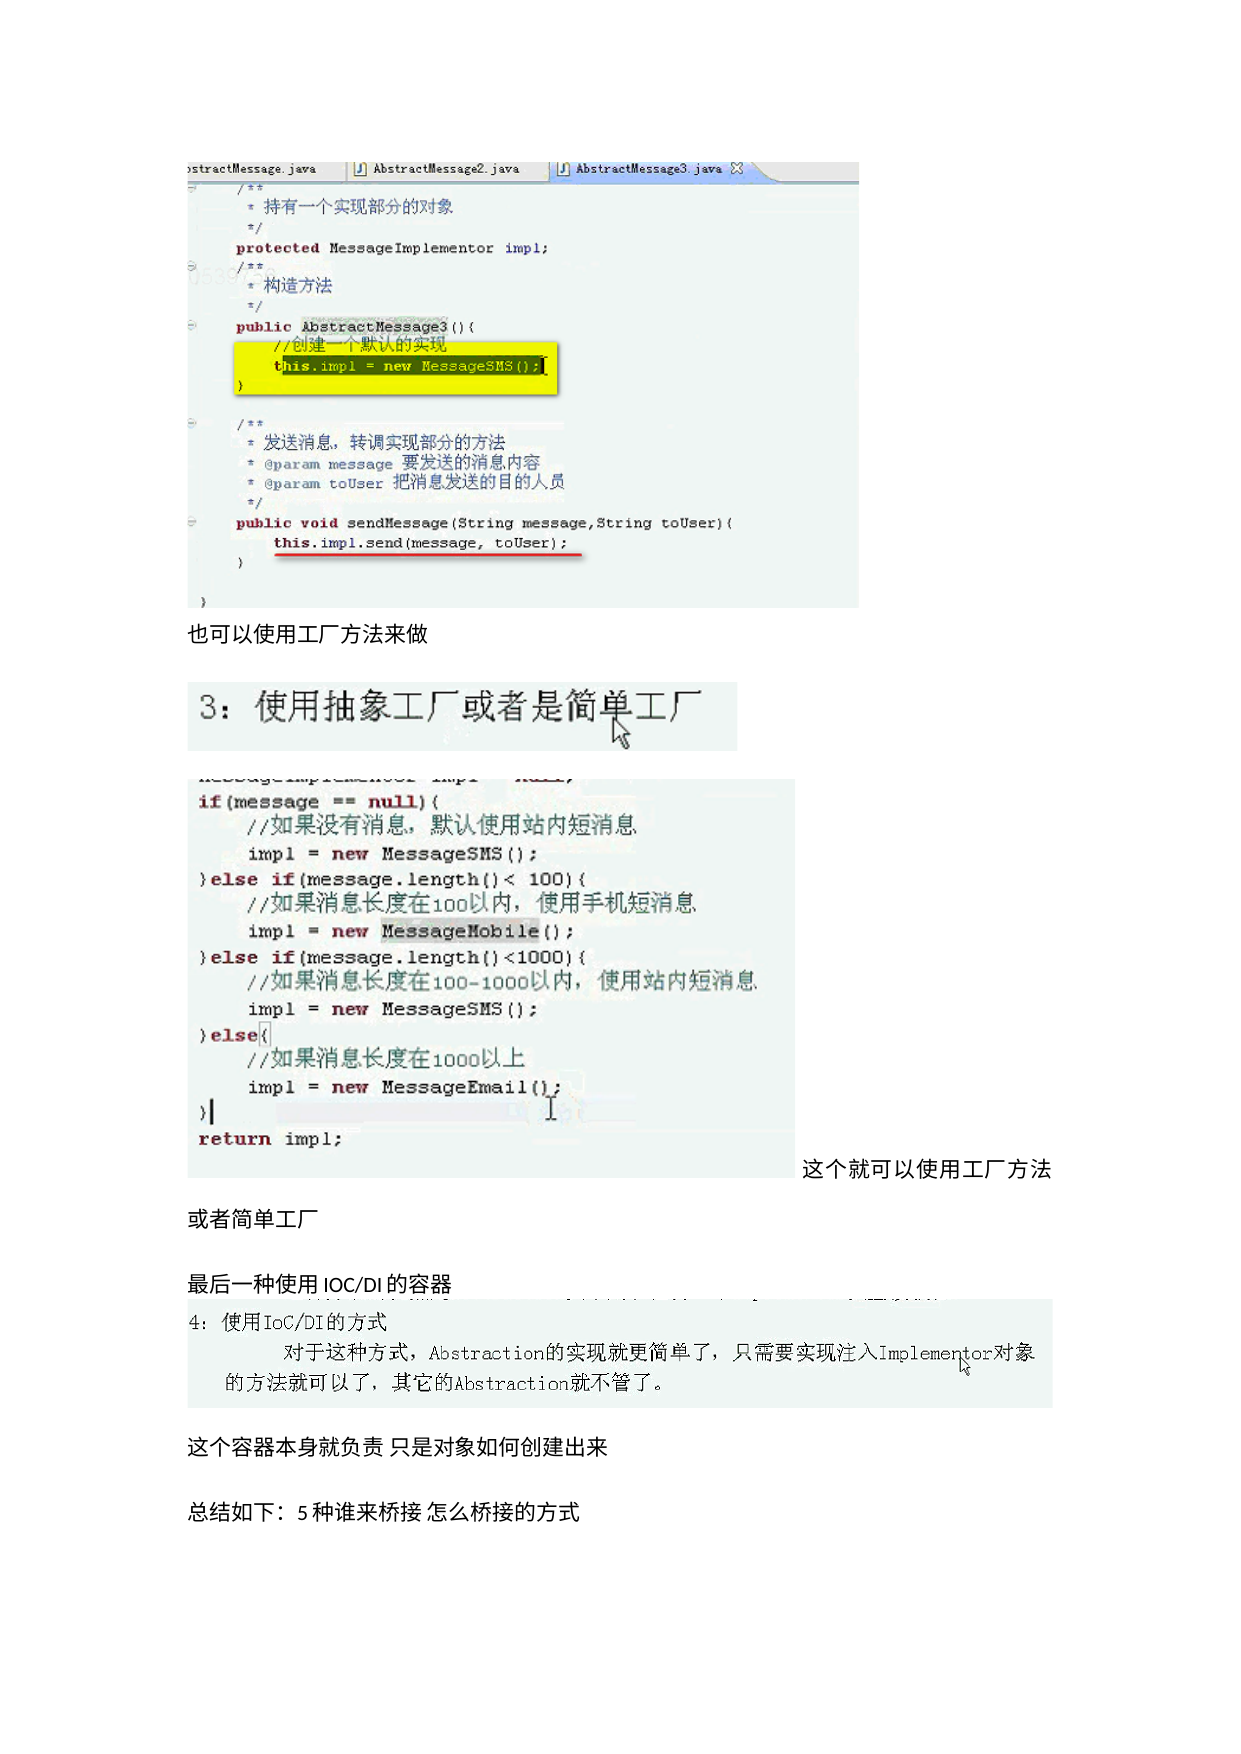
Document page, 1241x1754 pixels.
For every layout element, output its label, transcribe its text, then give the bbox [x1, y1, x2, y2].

picture [187, 779, 796, 1178]
picture [187, 1299, 1053, 1408]
text 也可以使用工厂方法来做 [187, 617, 1053, 649]
picture [187, 162, 860, 608]
picture [187, 682, 738, 751]
text 总结如下：5种谁来桥接 怎么桥接的方式 [187, 1494, 1053, 1527]
text 最后一种使用IOC/DI的容器 [187, 1267, 1053, 1299]
text 这个容器本身就负责 只是对象如何创建出来 [187, 1429, 1053, 1462]
